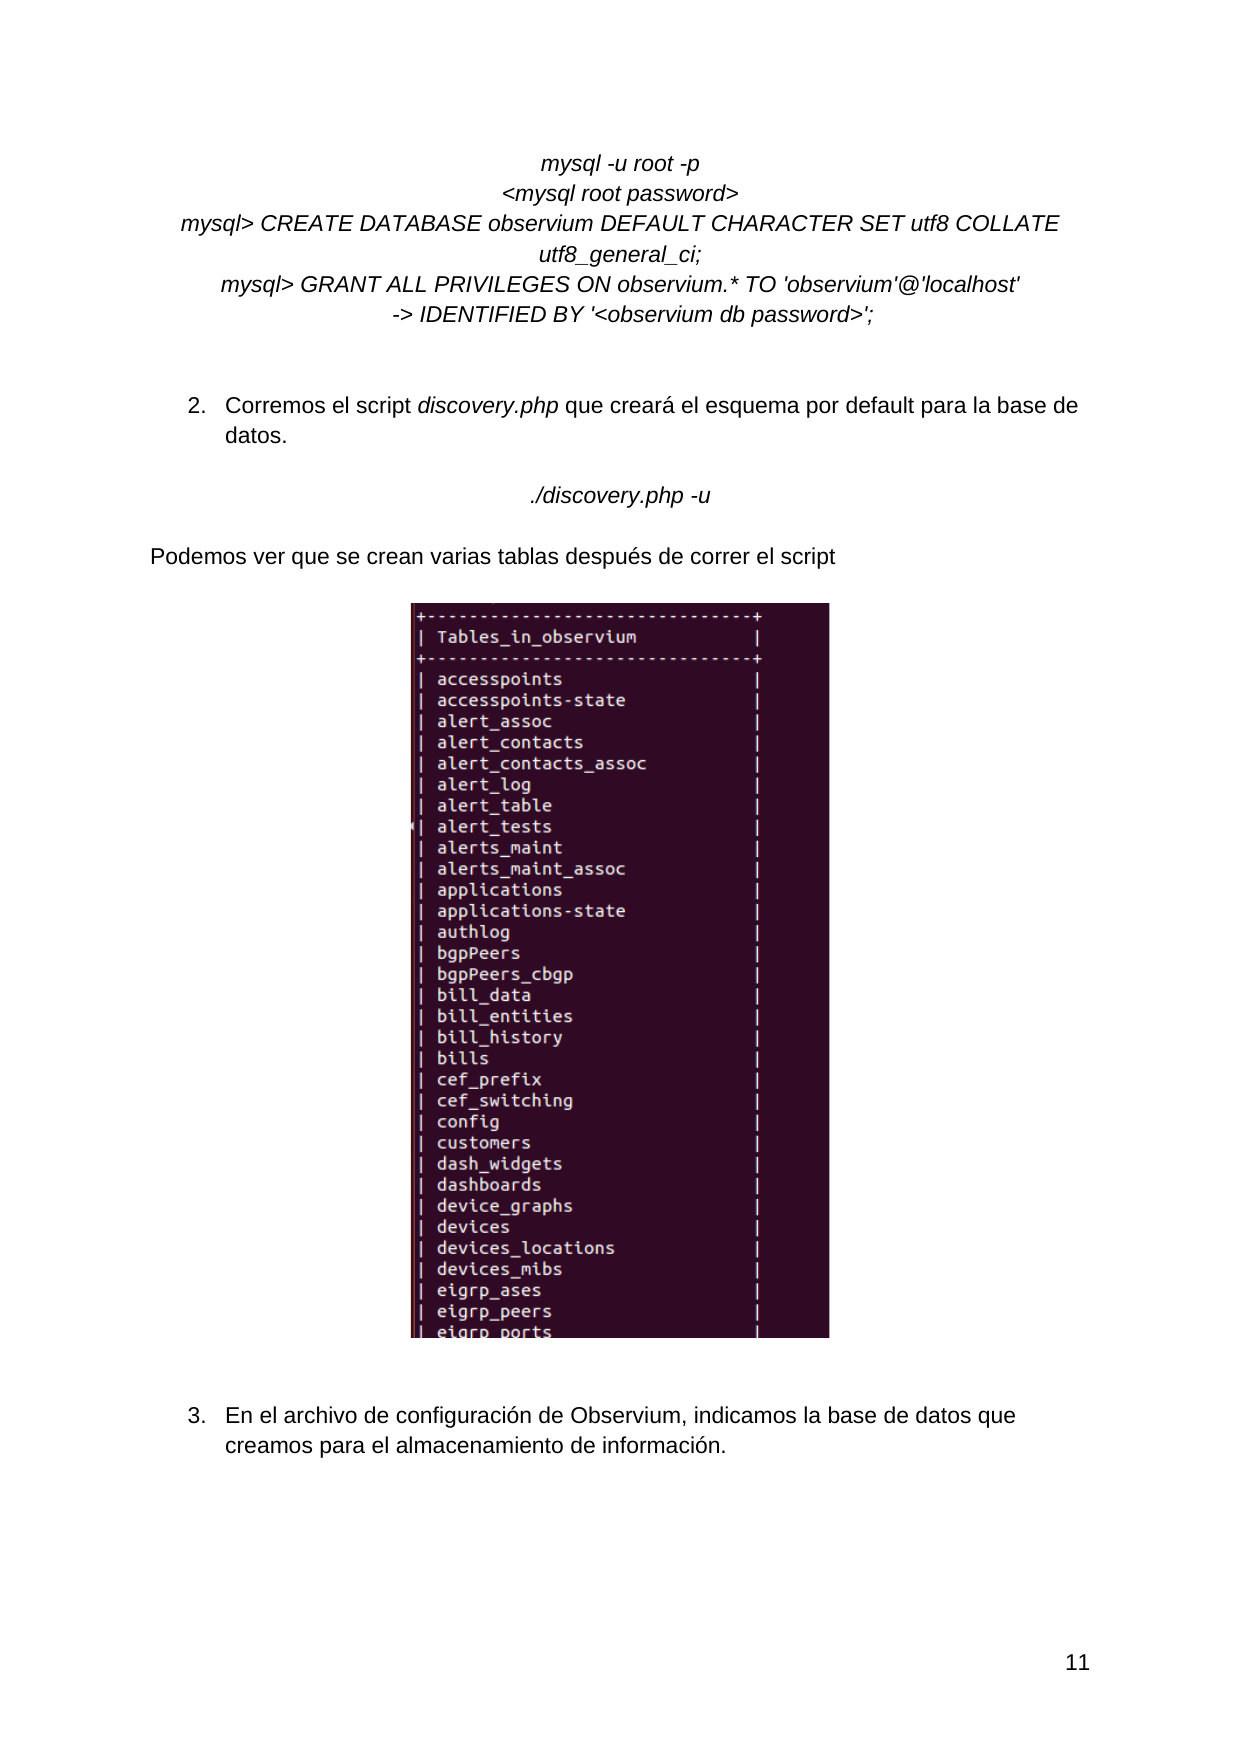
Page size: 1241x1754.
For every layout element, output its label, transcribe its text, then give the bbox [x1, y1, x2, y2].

list Corremos el script discovery.php que creará el esquema por default para la base de datos. [187, 392, 1090, 448]
text ./discovery.php -u [150, 482, 1090, 509]
text Podemos ver que se crean varias tablas después de correr el script [150, 543, 1090, 569]
text mysql -u root -p <mysql root password> mysql> CREATE DATABASE observium DEFAULT CHARACTER SET utf8 COLLATE utf8_general_ci; mysql> GRANT ALL PRIVILEGES ON observium.* TO 'observium'@'localhost' -> IDENTIFIED BY '<observium db password>'; [150, 150, 1090, 327]
list En el archivo de configuración de Observium, indicamos la base de datos que creamos para el almacenamiento de información. [187, 1402, 1090, 1458]
picture [410, 603, 830, 1338]
